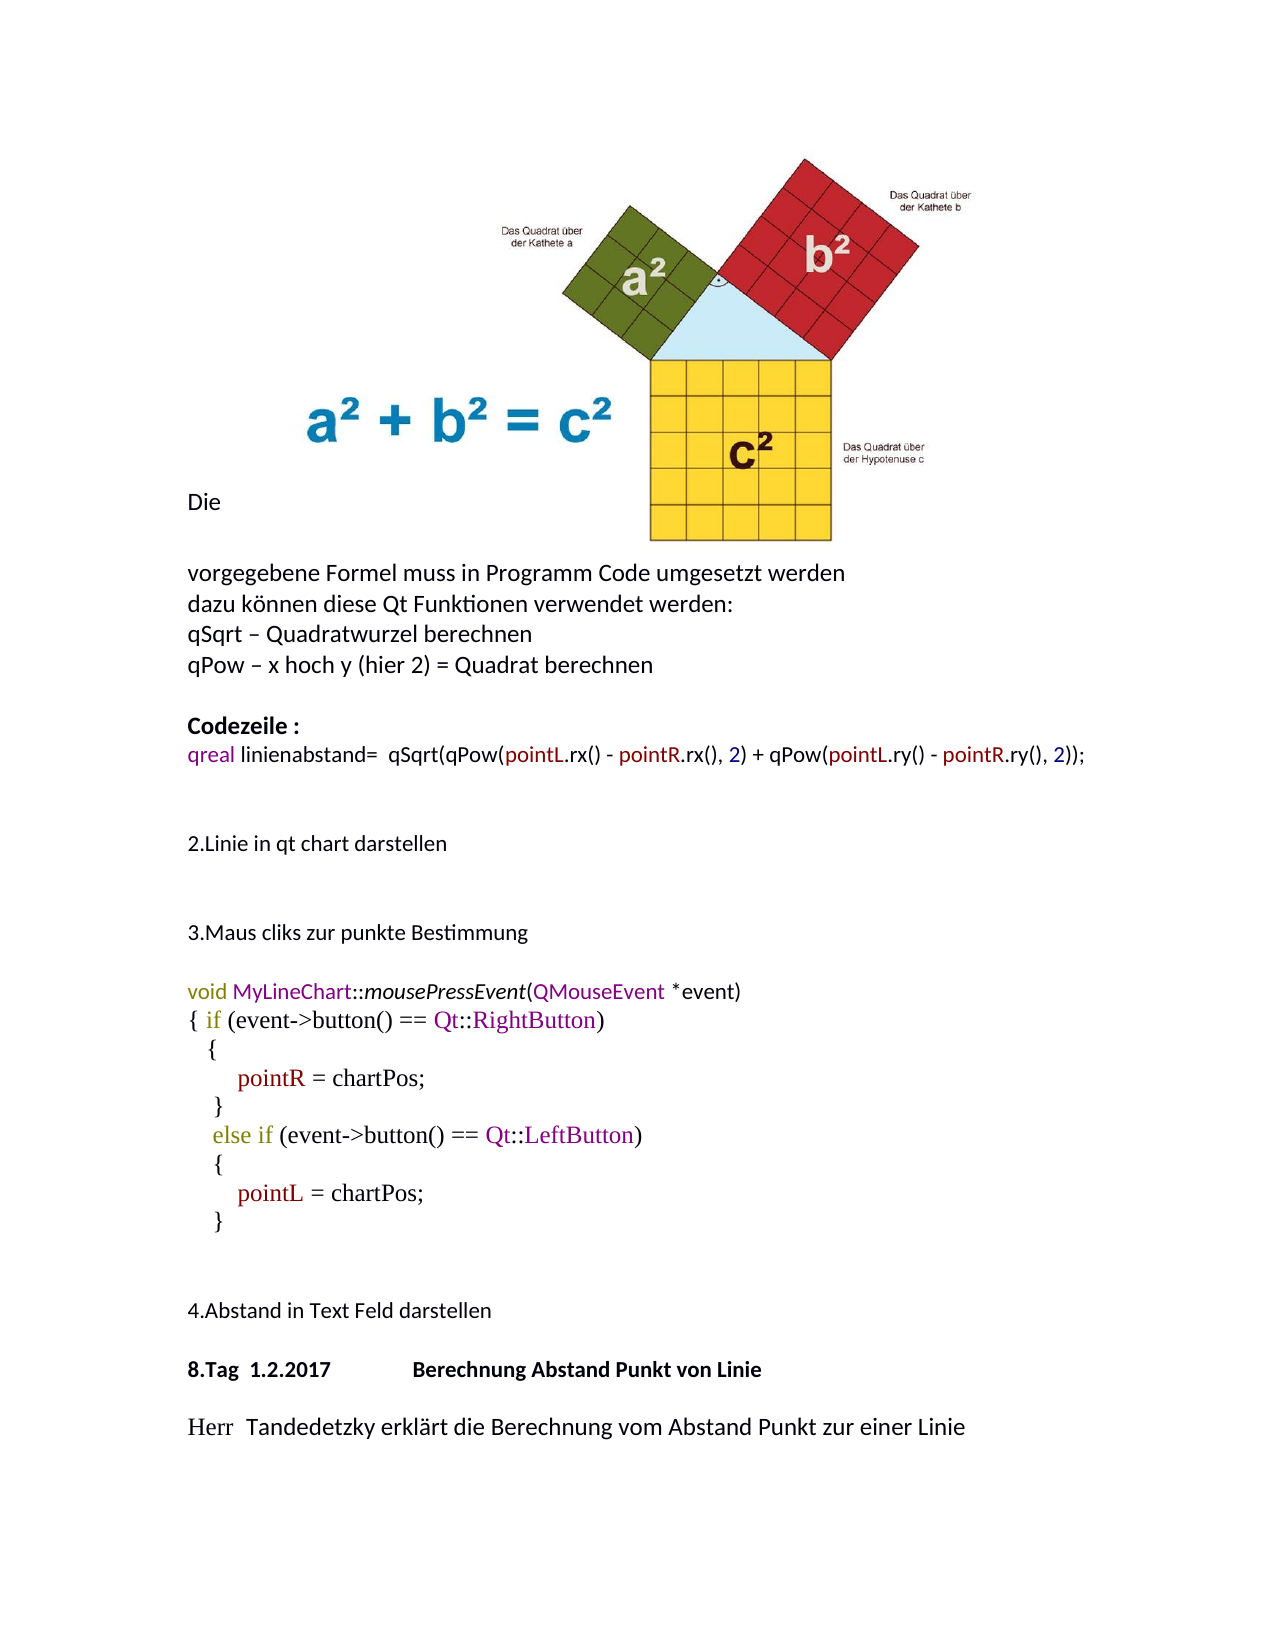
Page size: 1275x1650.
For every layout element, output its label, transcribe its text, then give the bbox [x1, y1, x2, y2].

text 3.Maus cliks zur punkte Bestimmung [187, 918, 1087, 947]
text } [187, 1091, 1087, 1120]
text 4.Abstand in Text Feld darstellen [187, 1296, 1087, 1324]
text 8.Tag 1.2.2017 Berechnung Abstand Punkt von Linie [187, 1355, 1087, 1383]
text pointL = chartPos; [187, 1178, 1087, 1206]
text } [187, 1206, 1087, 1235]
picture [274, 150, 1001, 558]
text { if (event->button() == Qt::RightButton) [187, 1005, 1087, 1034]
text qPow – x hoch y (hier 2) = Quadrat berechnen [187, 649, 1087, 679]
text Herr Tandedetzky erklärt die Berechnung vom Abstand Punkt zur einer Linie [187, 1411, 1087, 1442]
text Die vorgegebene Formel muss in Programm Code umgesetzt werden [187, 486, 1087, 588]
text { [187, 1034, 1087, 1063]
text { [187, 1149, 1087, 1178]
text pointR = chartPos; [187, 1063, 1087, 1091]
text 2.Linie in qt chart darstellen [187, 829, 1087, 857]
text dazu können diese Qt Funktionen verwendet werden: [187, 588, 1087, 618]
text void MyLineChart::mousePressEvent(QMouseEvent *event) [187, 977, 1087, 1005]
text qSqrt – Quadratwurzel berechnen [187, 618, 1087, 649]
text qreal linienabstand= qSqrt(qPow(pointL.rx() - pointR.rx(), 2) + qPow(pointL.ry() - pointR.ry(), 2)); [187, 740, 1087, 768]
text Codezeile : [187, 710, 1087, 740]
text else if (event->button() == Qt::LeftButton) [187, 1120, 1087, 1149]
